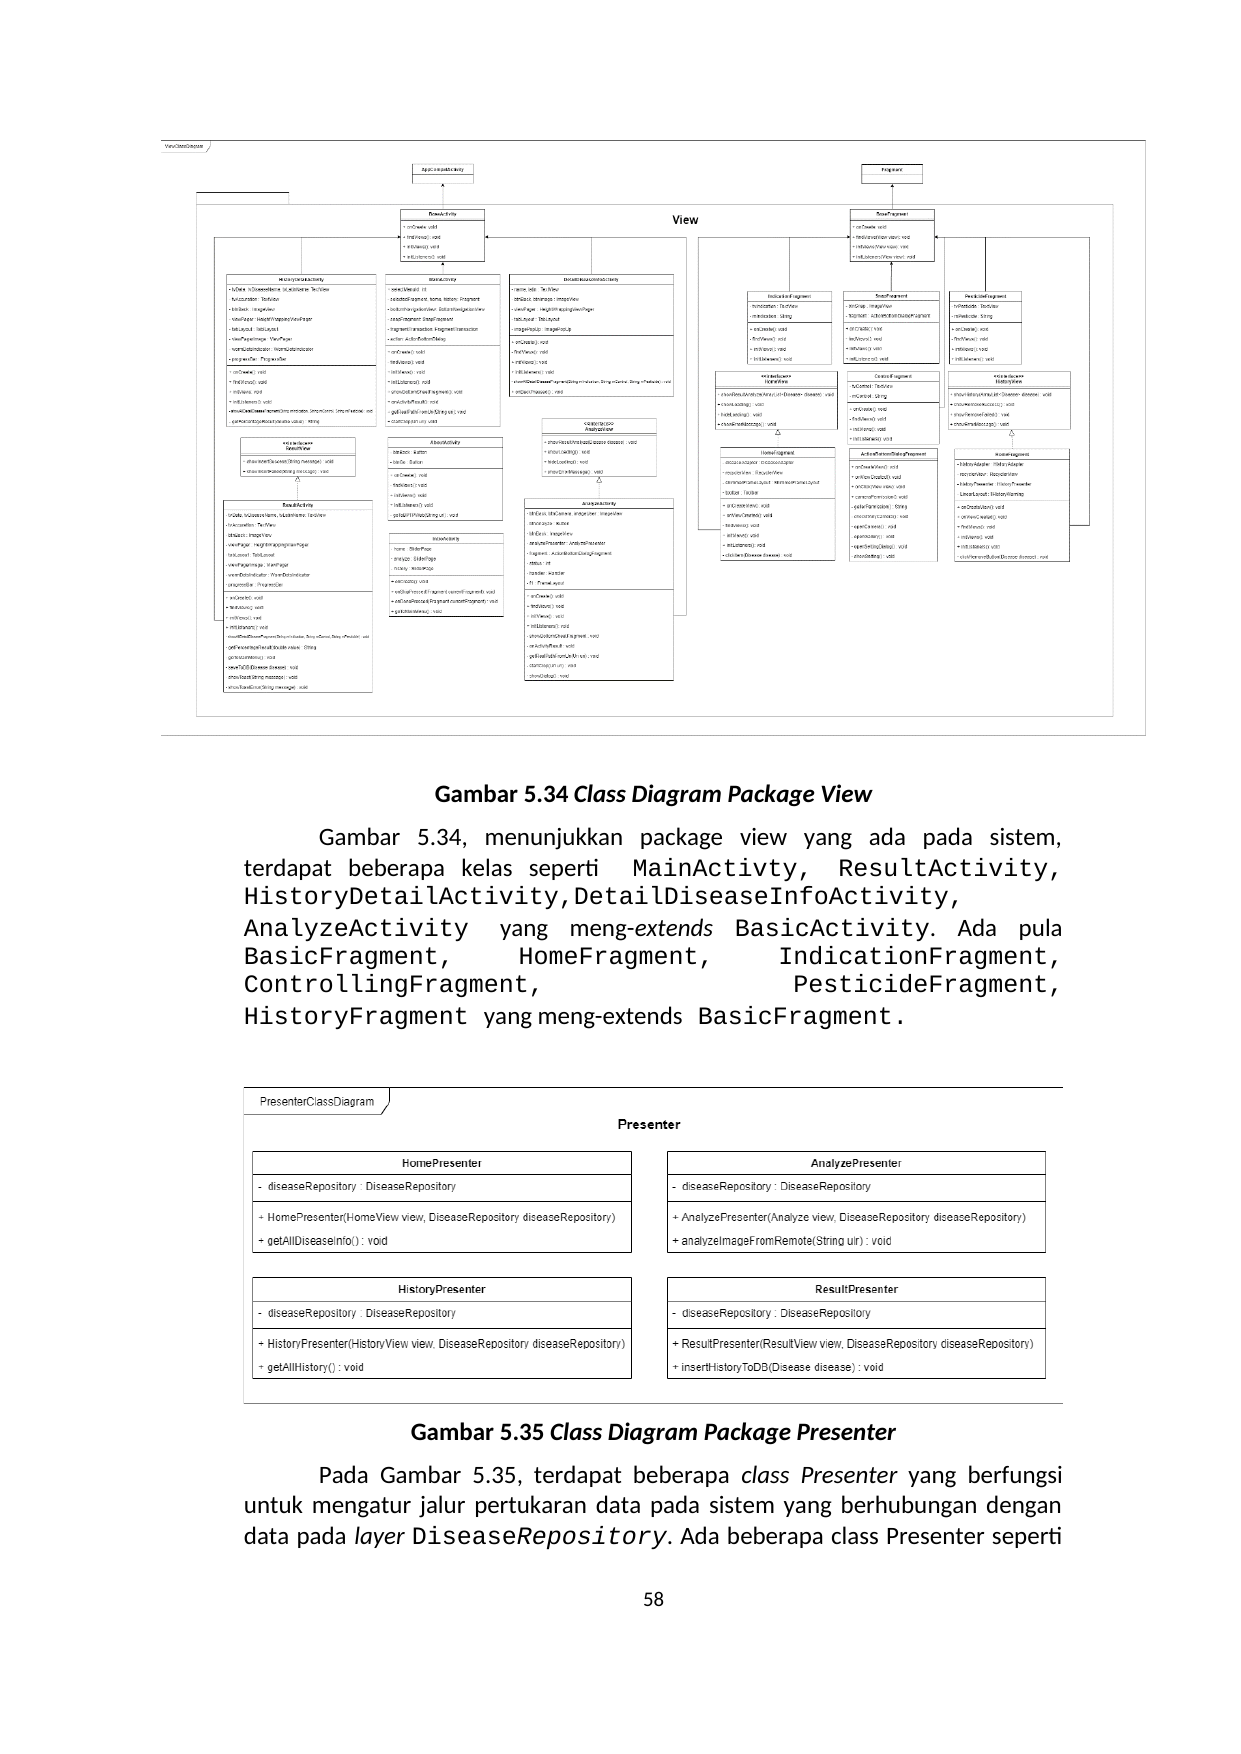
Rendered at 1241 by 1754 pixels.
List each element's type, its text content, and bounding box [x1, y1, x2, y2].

picture [161, 140, 1146, 736]
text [244, 1459, 1063, 1552]
picture [243, 1087, 1063, 1404]
